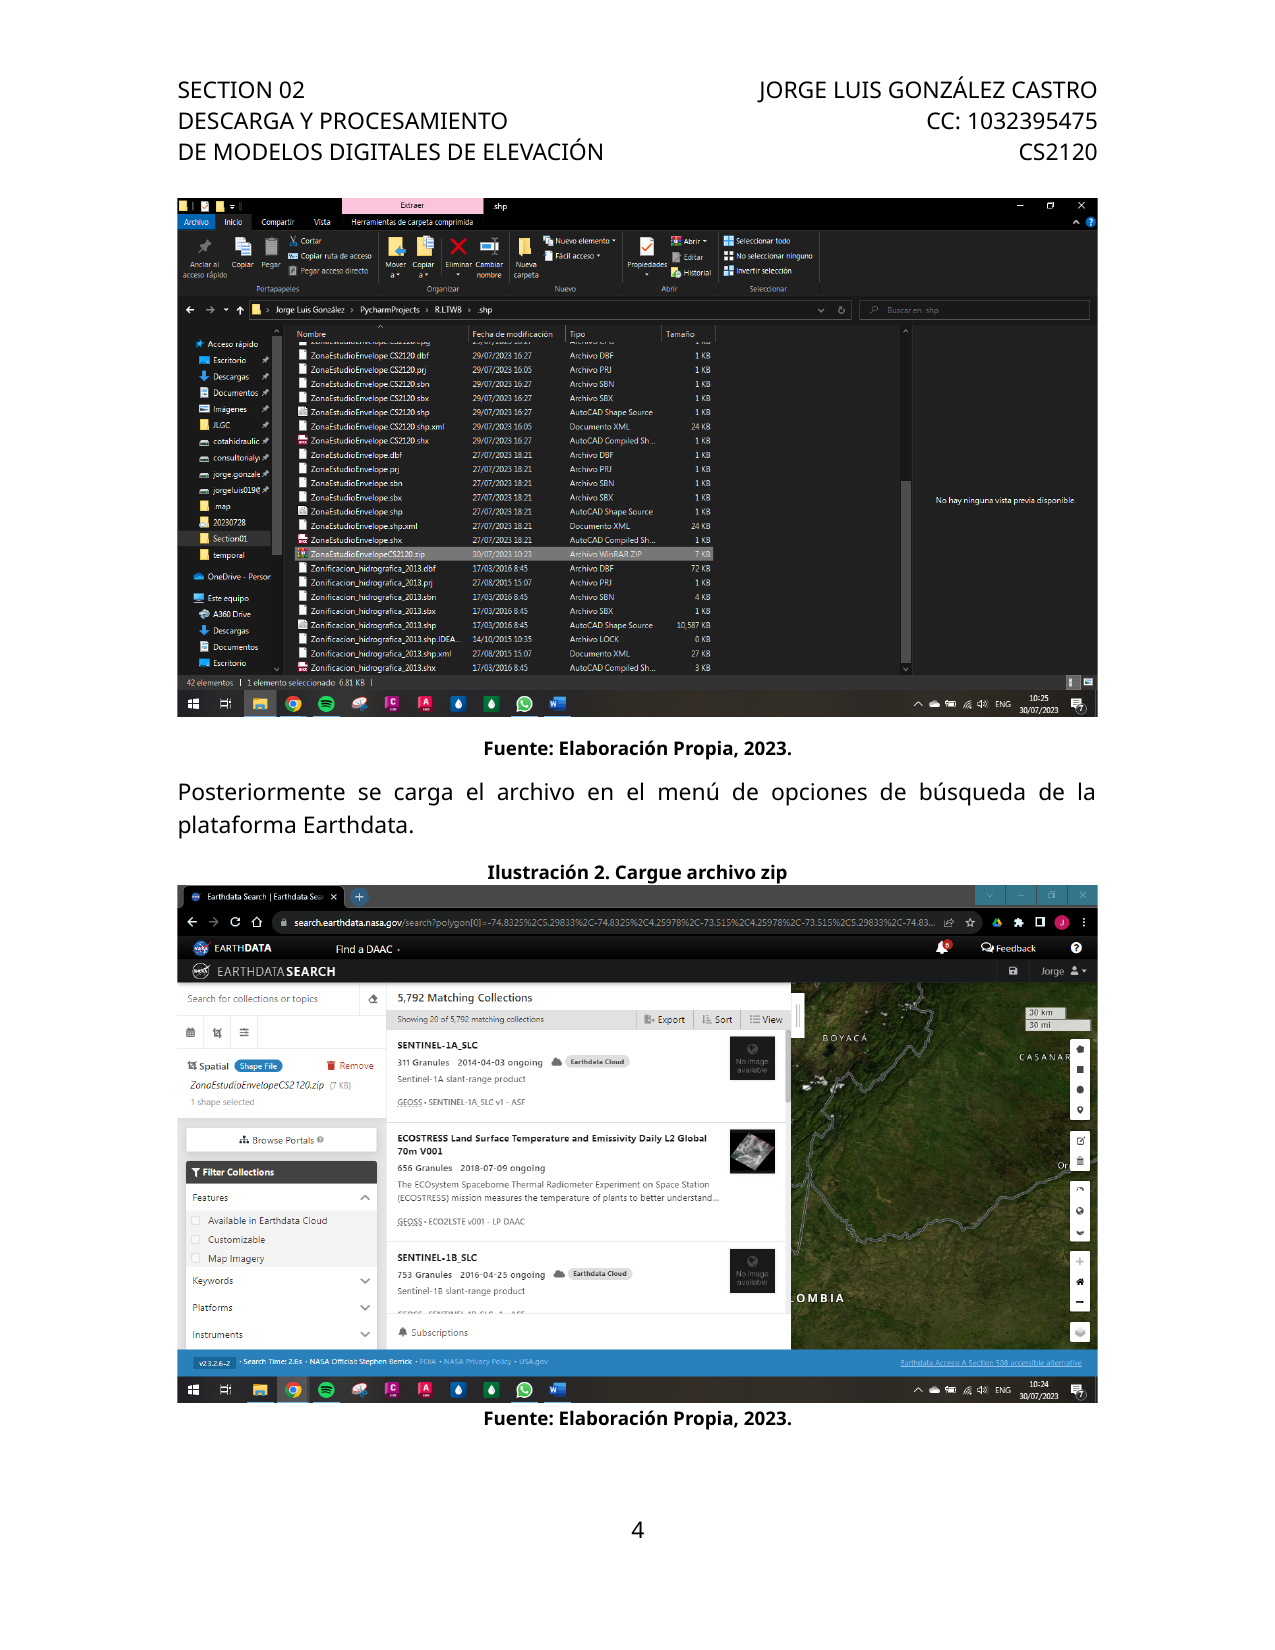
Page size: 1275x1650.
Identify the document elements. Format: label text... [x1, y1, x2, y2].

text Fuente: Elaboración Propia, 2023. [177, 1405, 1098, 1431]
picture [177, 885, 1098, 1403]
text Posteriormente se carga el archivo en el menú de opciones de búsqueda de la plataforma Earthdata. [177, 776, 1098, 841]
picture [177, 198, 1098, 717]
text Fuente: Elaboración Propia, 2023. [177, 736, 1098, 761]
